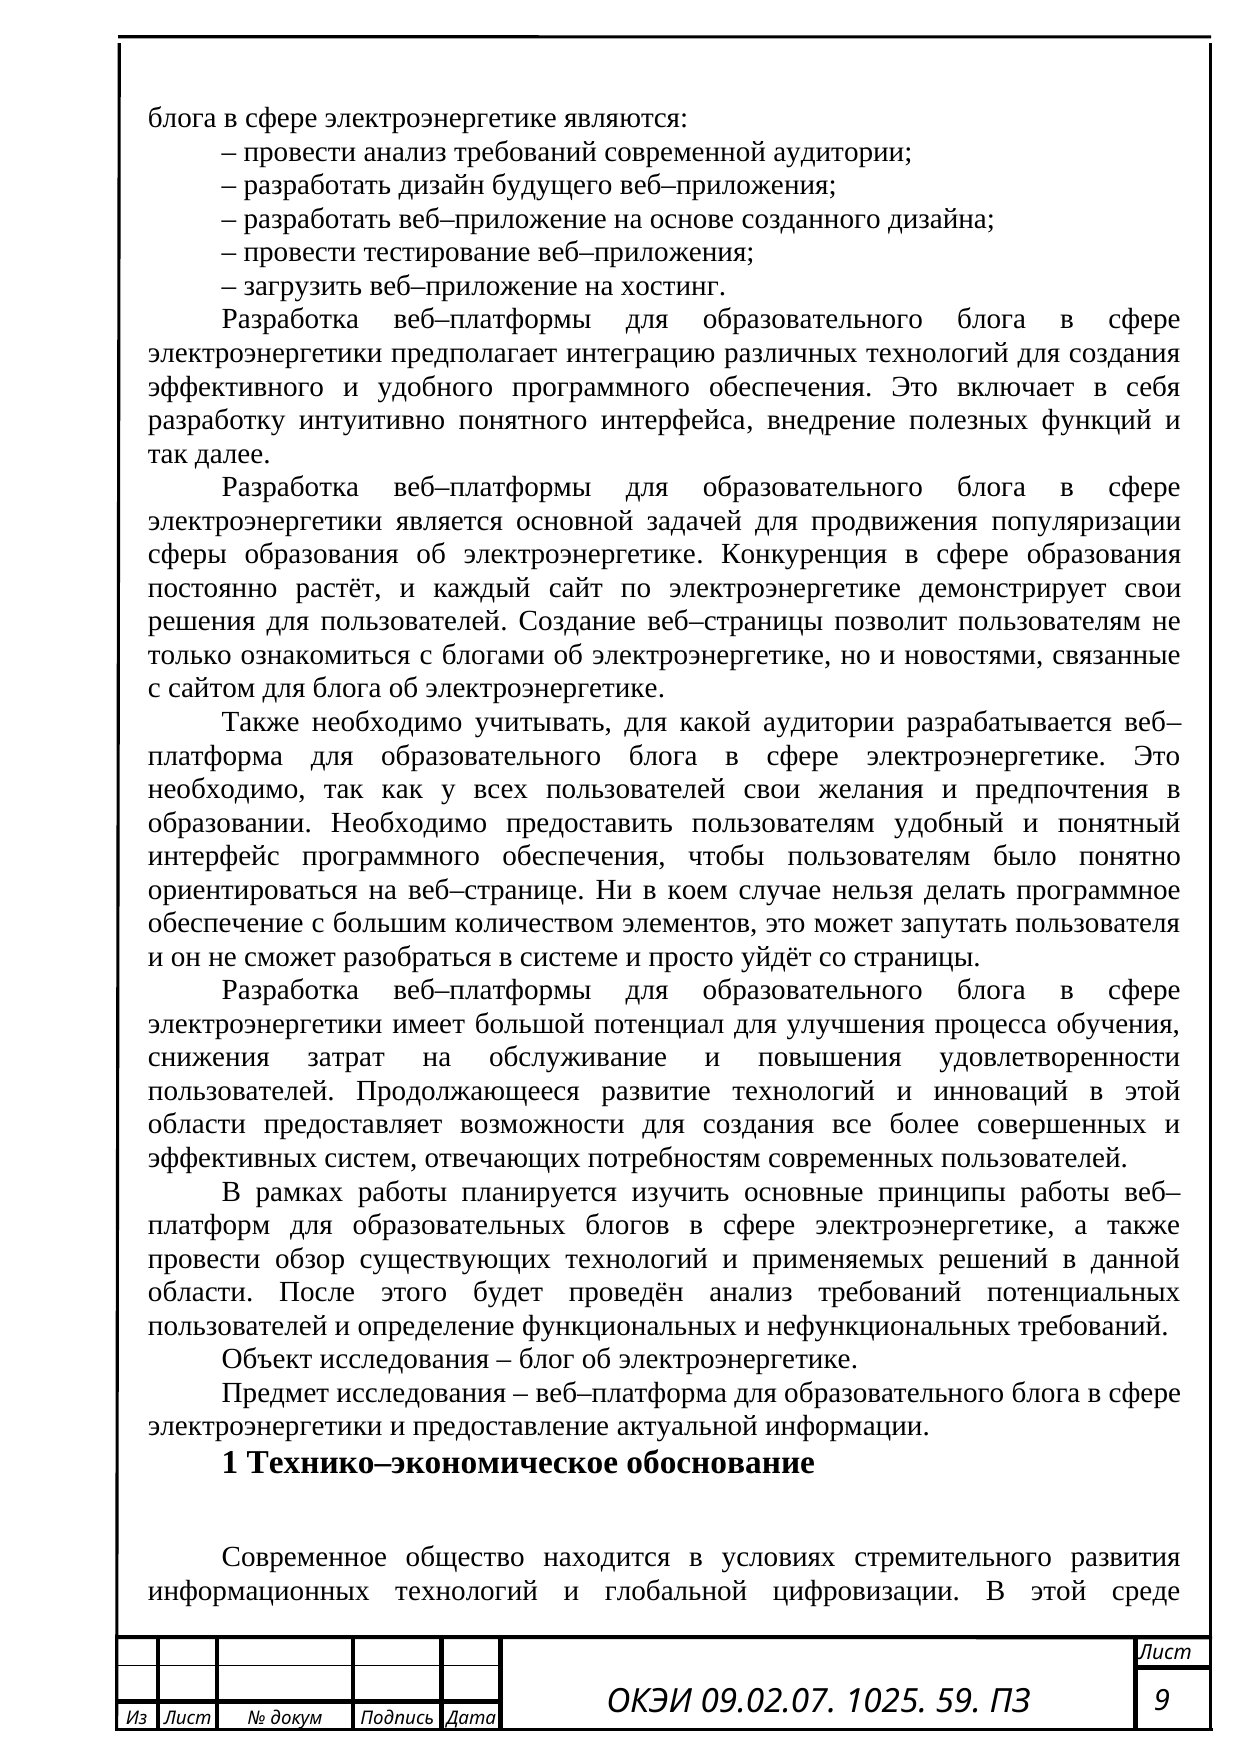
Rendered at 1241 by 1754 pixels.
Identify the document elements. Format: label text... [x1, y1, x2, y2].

text – провести анализ требований современной аудитории; [148, 134, 1181, 167]
text – загрузить веб–приложение на хостинг. [148, 268, 1181, 302]
text Разработка веб–платформы для образовательного блога в сфере электроэнергетики имеет большой потенциал для улучшения процесса обучения, снижения затрат на обслуживание и повышения удовлетворенности пользователей. Продолжающееся развитие технологий и инноваций в этой области предоставляет возможности для создания все более совершенных и эффективных систем, отвечающих потребностям современных пользователей. [148, 972, 1181, 1174]
text – разработать дизайн будущего веб–приложения; [148, 167, 1181, 201]
text В рамках работы планируется изучить основные принципы работы веб–платформ для образовательных блогов в сфере электроэнергетике, а также провести обзор существующих технологий и применяемых решений в данной области. После этого будет проведён анализ требований потенциальных пользователей и определение функциональных и нефункциональных требований. [148, 1174, 1181, 1341]
text блога в сфере электроэнергетике являются: [148, 100, 1181, 134]
text Предмет исследования – веб–платформа для образовательного блога в сфере электроэнергетики и предоставление актуальной информации. [148, 1375, 1181, 1442]
text Разработка веб–платформы для образовательного блога в сфере электроэнергетики является основной задачей для продвижения популяризации сферы образования об электроэнергетике. Конкуренция в сфере образования постоянно растёт, и каждый сайт по электроэнергетике демонстрирует свои решения для пользователей. Создание веб–страницы позволит пользователям не только ознакомиться с блогами об электроэнергетике, но и новостями, связанные с сайтом для блога об электроэнергетике. [148, 469, 1181, 704]
subtitle 1 Технико–экономическое обоснование [148, 1442, 1181, 1480]
text – провести тестирование веб–приложения; [148, 234, 1181, 268]
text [148, 1539, 1181, 1607]
text – разработать веб–приложение на основе созданного дизайна; [148, 201, 1181, 234]
text Объект исследования – блог об электроэнергетике. [148, 1341, 1181, 1375]
text Также необходимо учитывать, для какой аудитории разрабатывается веб–платформа для образовательного блога в сфере электроэнергетике. Это необходимо, так как у всех пользователей свои желания и предпочтения в образовании. Необходимо предоставить пользователям удобный и понятный интерфейс программного обеспечения, чтобы пользователям было понятно ориентироваться на веб–странице. Ни в коем случае нельзя делать программное обеспечение с большим количеством элементов, это может запутать пользователя и он не сможет разобраться в системе и просто уйдёт со страницы. [148, 704, 1181, 972]
text Разработка веб–платформы для образовательного блога в сфере электроэнергетики предполагает интеграцию различных технологий для создания эффективного и удобного программного обеспечения. Это включает в себя разработку интуитивно понятного интерфейса, внедрение полезных функций и так далее. [148, 302, 1181, 469]
